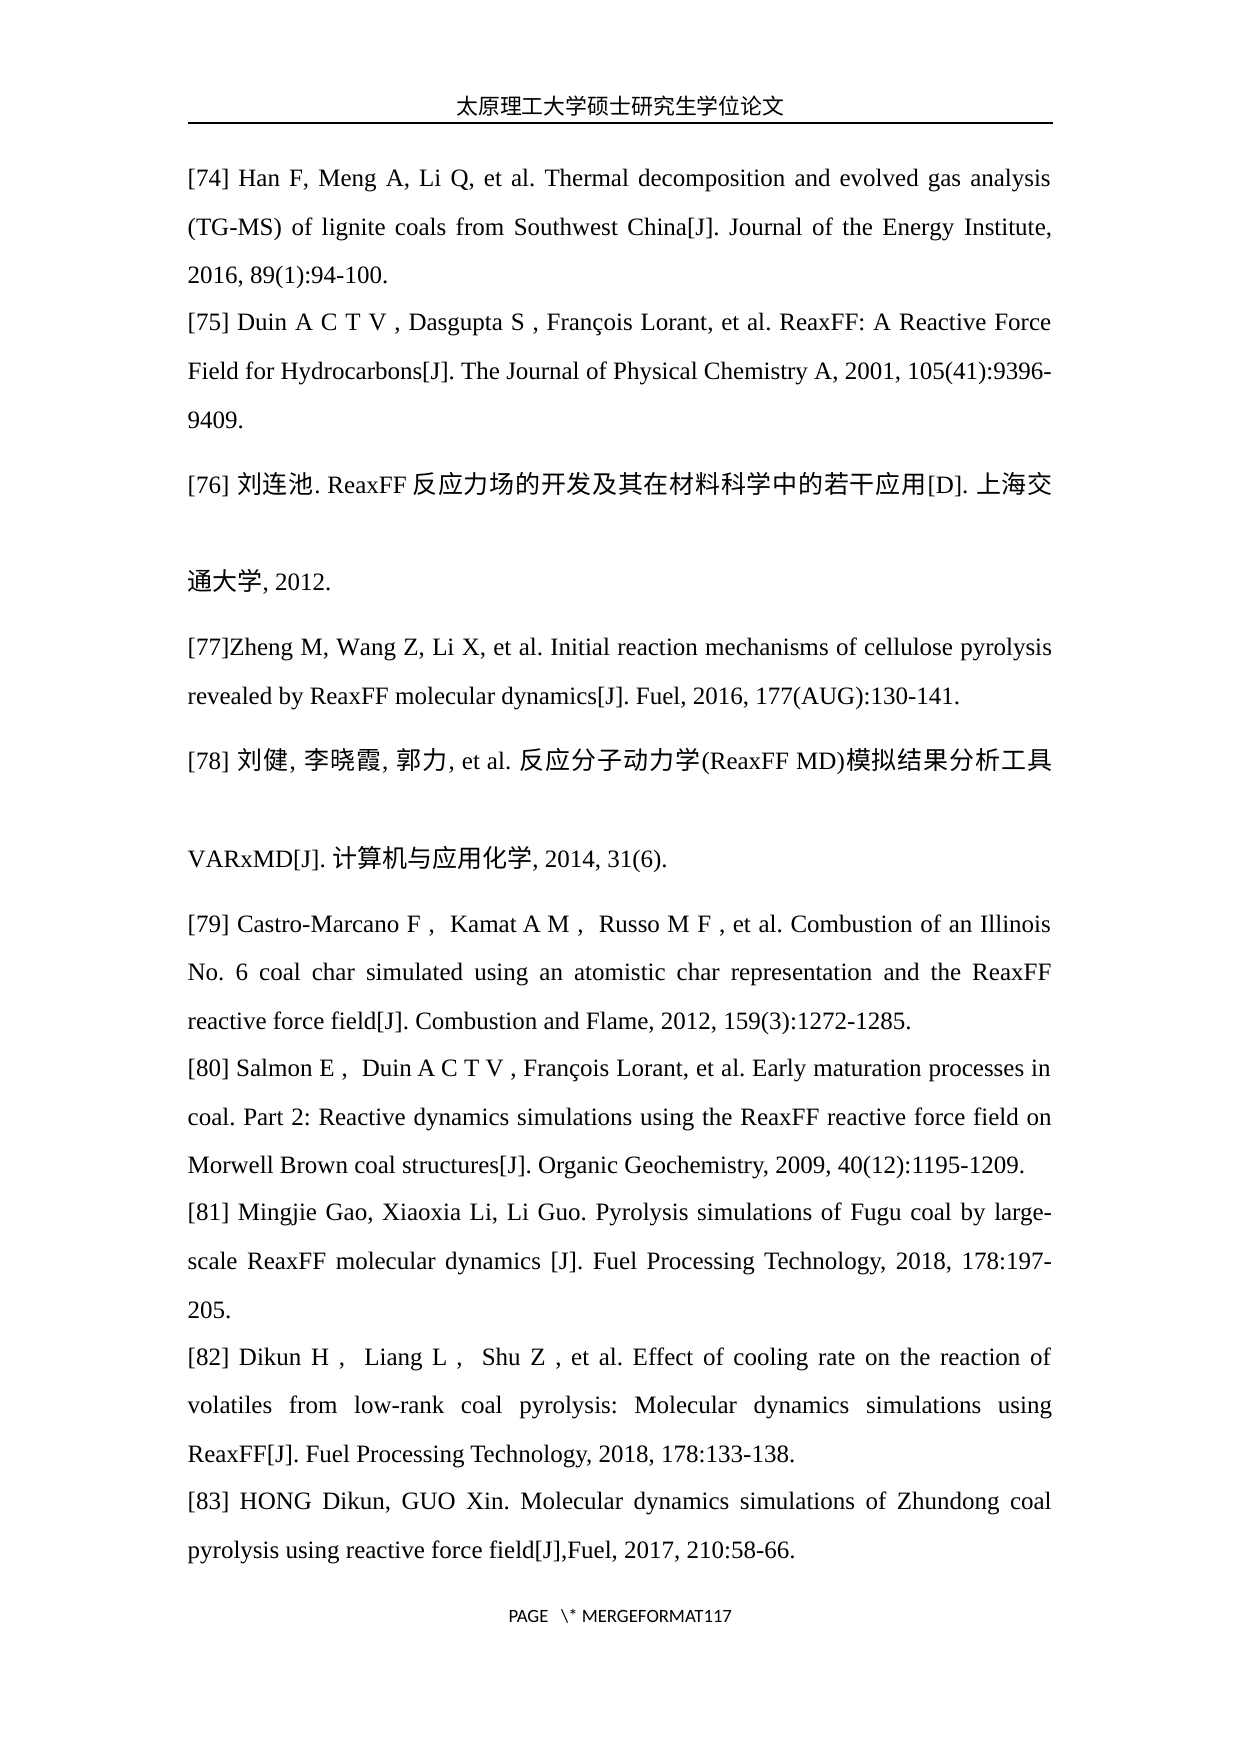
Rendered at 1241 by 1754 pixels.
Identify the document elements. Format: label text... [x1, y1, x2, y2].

text [78] 刘健, 李晓霞, 郭力, et al. 反应分子动力学(ReaxFF MD)模拟结果分析工具VARxMD[J]. 计算机与应用化学, 2014, 31(6). [187, 726, 1053, 889]
text [74] Han F, Meng A, Li Q, et al. Thermal decomposition and evolved gas analysis (TG-MS) of lignite coals from Southwest China[J]. Journal of the Energy Institute, 2016, 89(1):94-100. [187, 161, 1053, 291]
text [81] Mingjie Gao, Xiaoxia Li, Li Guo. Pyrolysis simulations of Fugu coal by large-scale ReaxFF molecular dynamics [J]. Fuel Processing Technology, 2018, 178:197-205. [187, 1196, 1053, 1326]
text [83] HONG Dikun, GUO Xin. Molecular dynamics simulations of Zhundong coal pyrolysis using reactive force field[J],Fuel, 2017, 210:58-66. [187, 1484, 1053, 1566]
text [77]Zheng M, Wang Z, Li X, et al. Initial reaction mechanisms of cellulose pyrolysis revealed by ReaxFF molecular dynamics[J]. Fuel, 2016, 177(AUG):130-141. [187, 631, 1053, 712]
text [76] 刘连池. ReaxFF反应力场的开发及其在材料科学中的若干应用[D]. 上海交通大学, 2012. [187, 450, 1053, 612]
text [80] Salmon E , Duin A C T V , François Lorant, et al. Early maturation processes in coal. Part 2: Reactive dynamics simulations using the ReaxFF reactive force field on Morwell Brown coal structures[J]. Organic Geochemistry, 2009, 40(12):1195-1209. [187, 1051, 1053, 1181]
text [82] Dikun H , Liang L , Shu Z , et al. Effect of cooling rate on the reaction of volatiles from low-rank coal pyrolysis: Molecular dynamics simulations using ReaxFF[J]. Fuel Processing Technology, 2018, 178:133-138. [187, 1340, 1053, 1470]
text [75] Duin A C T V , Dasgupta S , François Lorant, et al. ReaxFF: A Reactive Force Field for Hydrocarbons[J]. The Journal of Physical Chemistry A, 2001, 105(41):9396-9409. [187, 306, 1053, 436]
text [79] Castro-Marcano F , Kamat A M , Russo M F , et al. Combustion of an Illinois No. 6 coal char simulated using an atomistic char representation and the ReaxFF reactive force field[J]. Combustion and Flame, 2012, 159(3):1272-1285. [187, 907, 1053, 1037]
